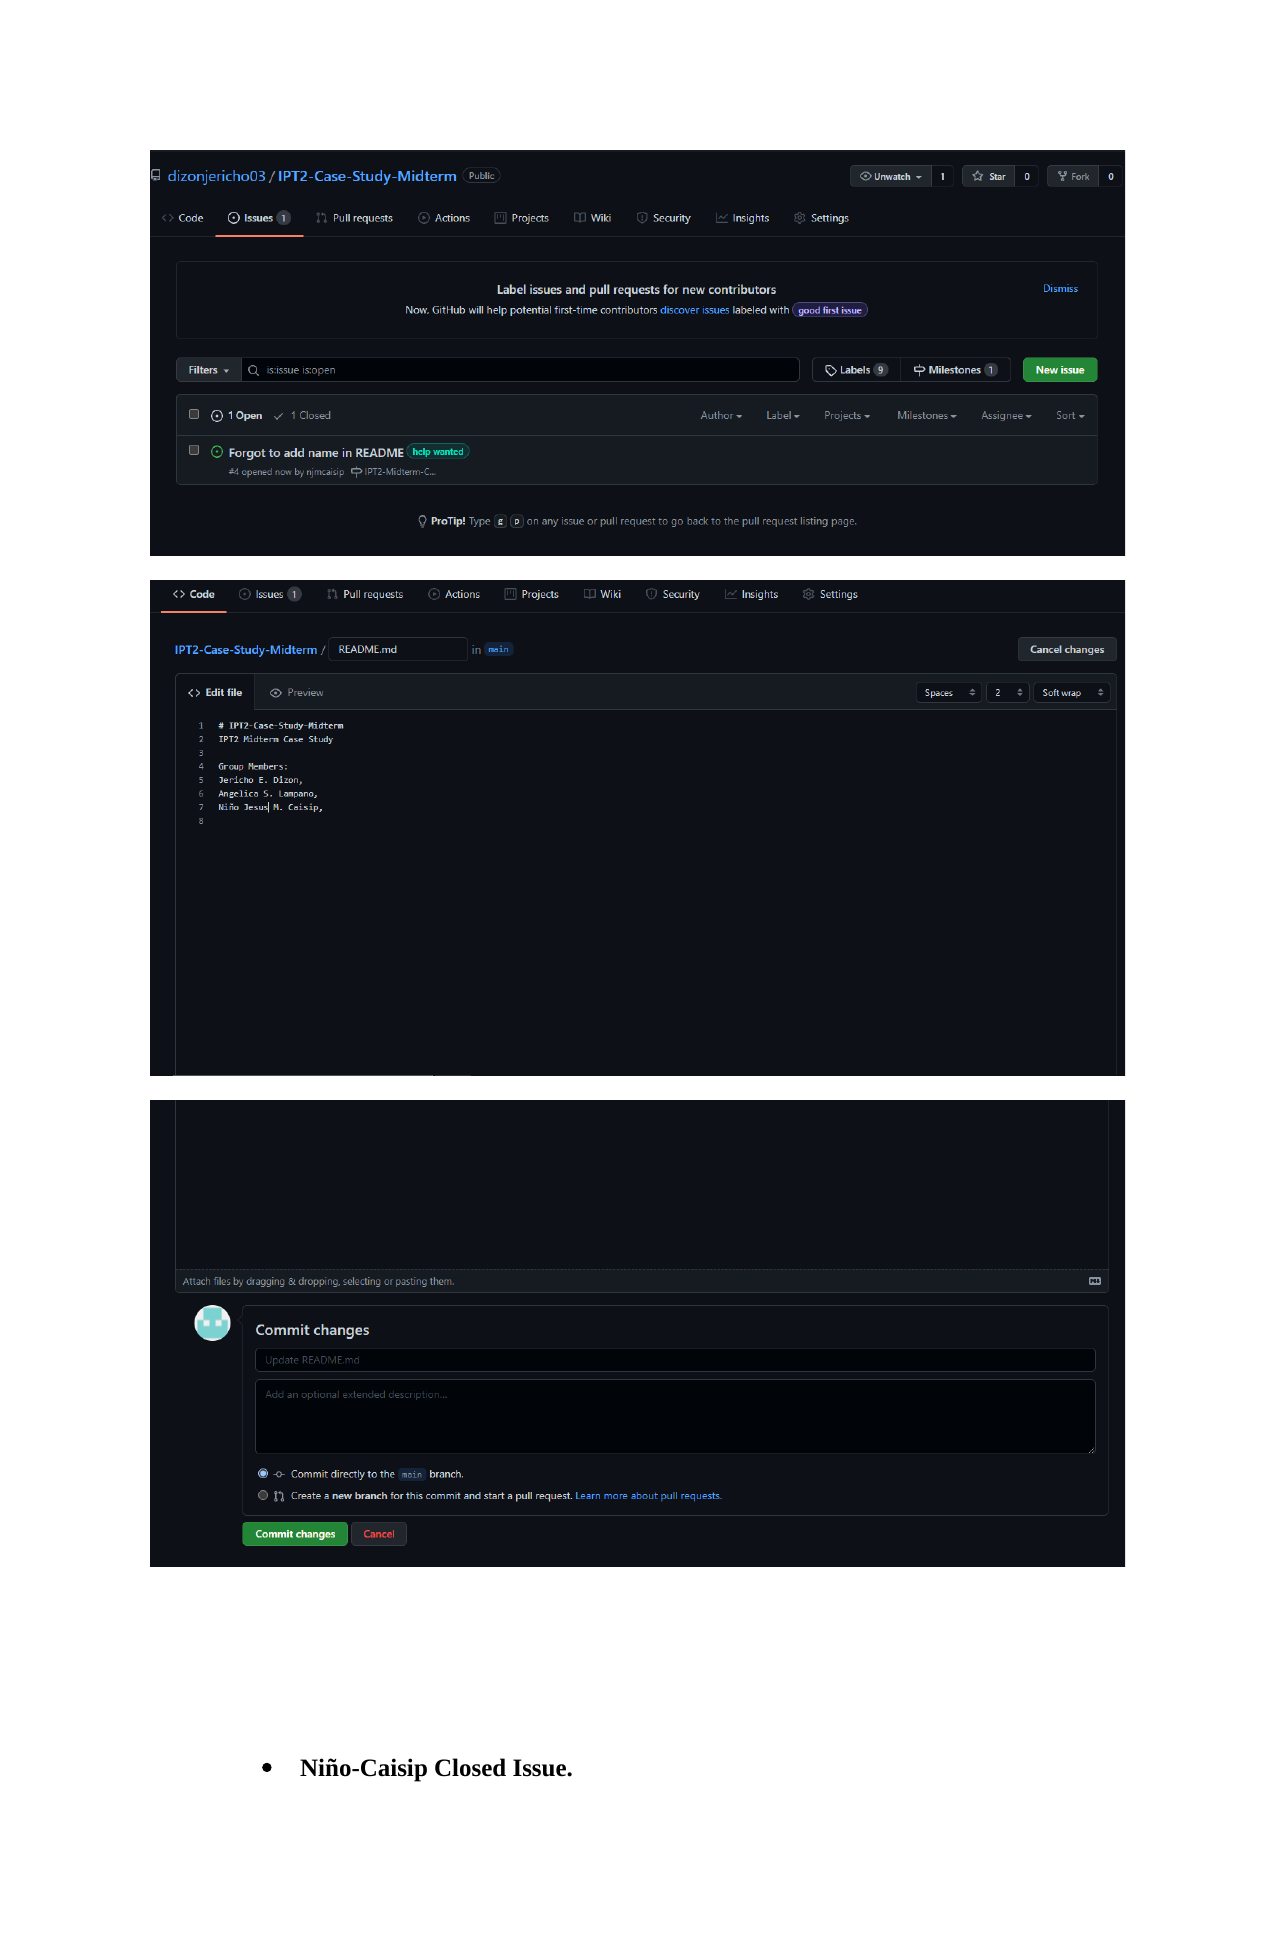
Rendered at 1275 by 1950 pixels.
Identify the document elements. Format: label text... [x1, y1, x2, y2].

list Niño-Caisip Closed Issue. [262, 1753, 1125, 1782]
picture [150, 1100, 1125, 1567]
picture [150, 150, 1125, 556]
picture [150, 580, 1125, 1076]
